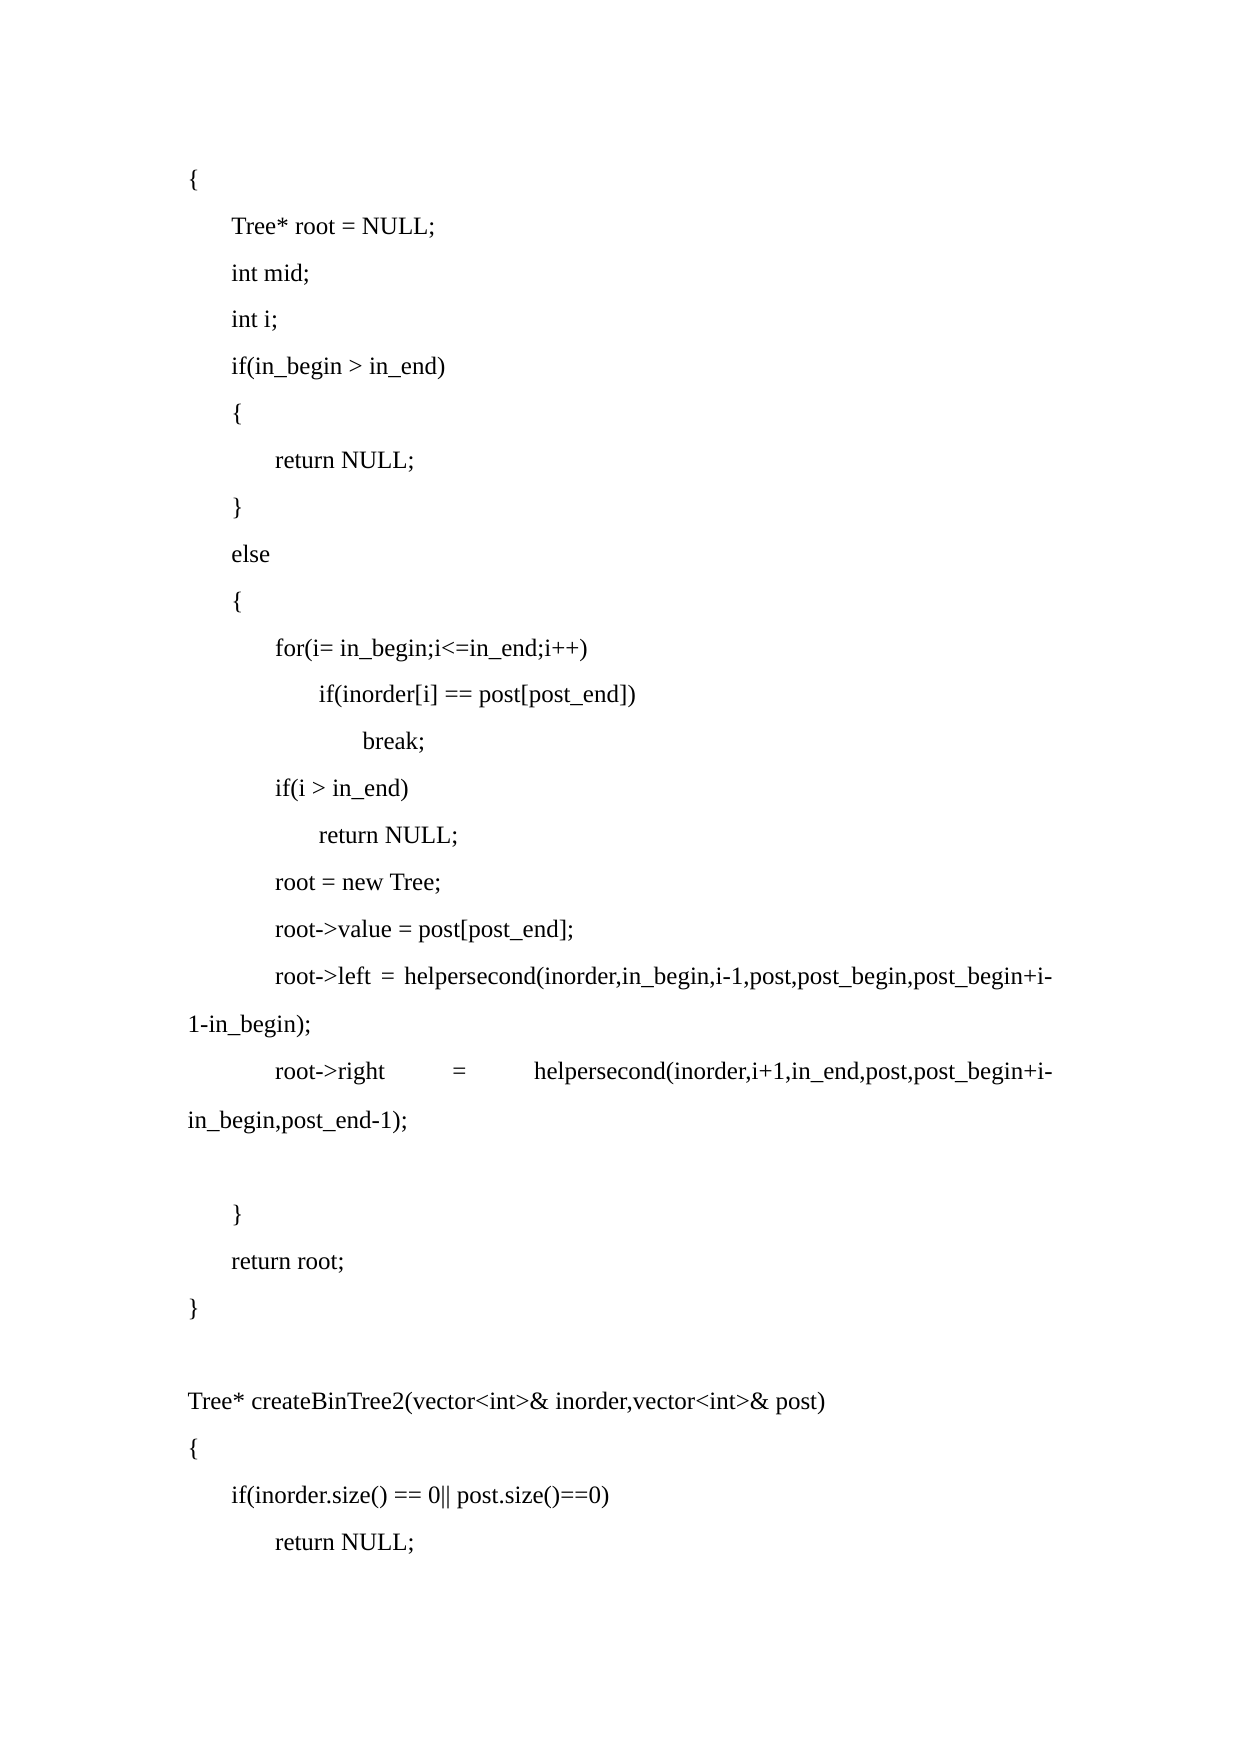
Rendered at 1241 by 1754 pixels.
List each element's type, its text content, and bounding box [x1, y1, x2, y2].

text if(inorder[i] == post[post_end]) [187, 678, 1053, 710]
text } [187, 490, 1053, 523]
text Tree* createBinTree2(vector<int>& inorder,vector<int>& post) [187, 1384, 1053, 1417]
text } [187, 1197, 1053, 1229]
text Tree* root = NULL; [187, 209, 1053, 241]
text if(i > in_end) [187, 771, 1053, 804]
text if(inorder.size() == 0|| post.size()==0) [187, 1478, 1053, 1511]
text int mid; [187, 256, 1053, 288]
text { [187, 396, 1053, 429]
text root->left = helpersecond(inorder,in_begin,i-1,post,post_begin,post_begin+i-1-in_begin); [187, 959, 1053, 1040]
text if(in_begin > in_end) [187, 349, 1053, 382]
text return root; [187, 1244, 1053, 1276]
text root->value = post[post_end]; [187, 912, 1053, 944]
text root->right = helpersecond(inorder,i+1,in_end,post,post_begin+i-in_begin,post_end-1); [187, 1054, 1053, 1136]
text int i; [187, 303, 1053, 335]
text } [187, 1291, 1053, 1323]
text break; [187, 724, 1053, 757]
text for(i= in_begin;i<=in_end;i++) [187, 631, 1053, 663]
text else [187, 537, 1053, 569]
text { [187, 584, 1053, 616]
text { [187, 1431, 1053, 1464]
text return NULL; [187, 1525, 1053, 1558]
text return NULL; [187, 443, 1053, 476]
text return NULL; [187, 818, 1053, 851]
text root = new Tree; [187, 865, 1053, 898]
text { [187, 162, 1053, 194]
